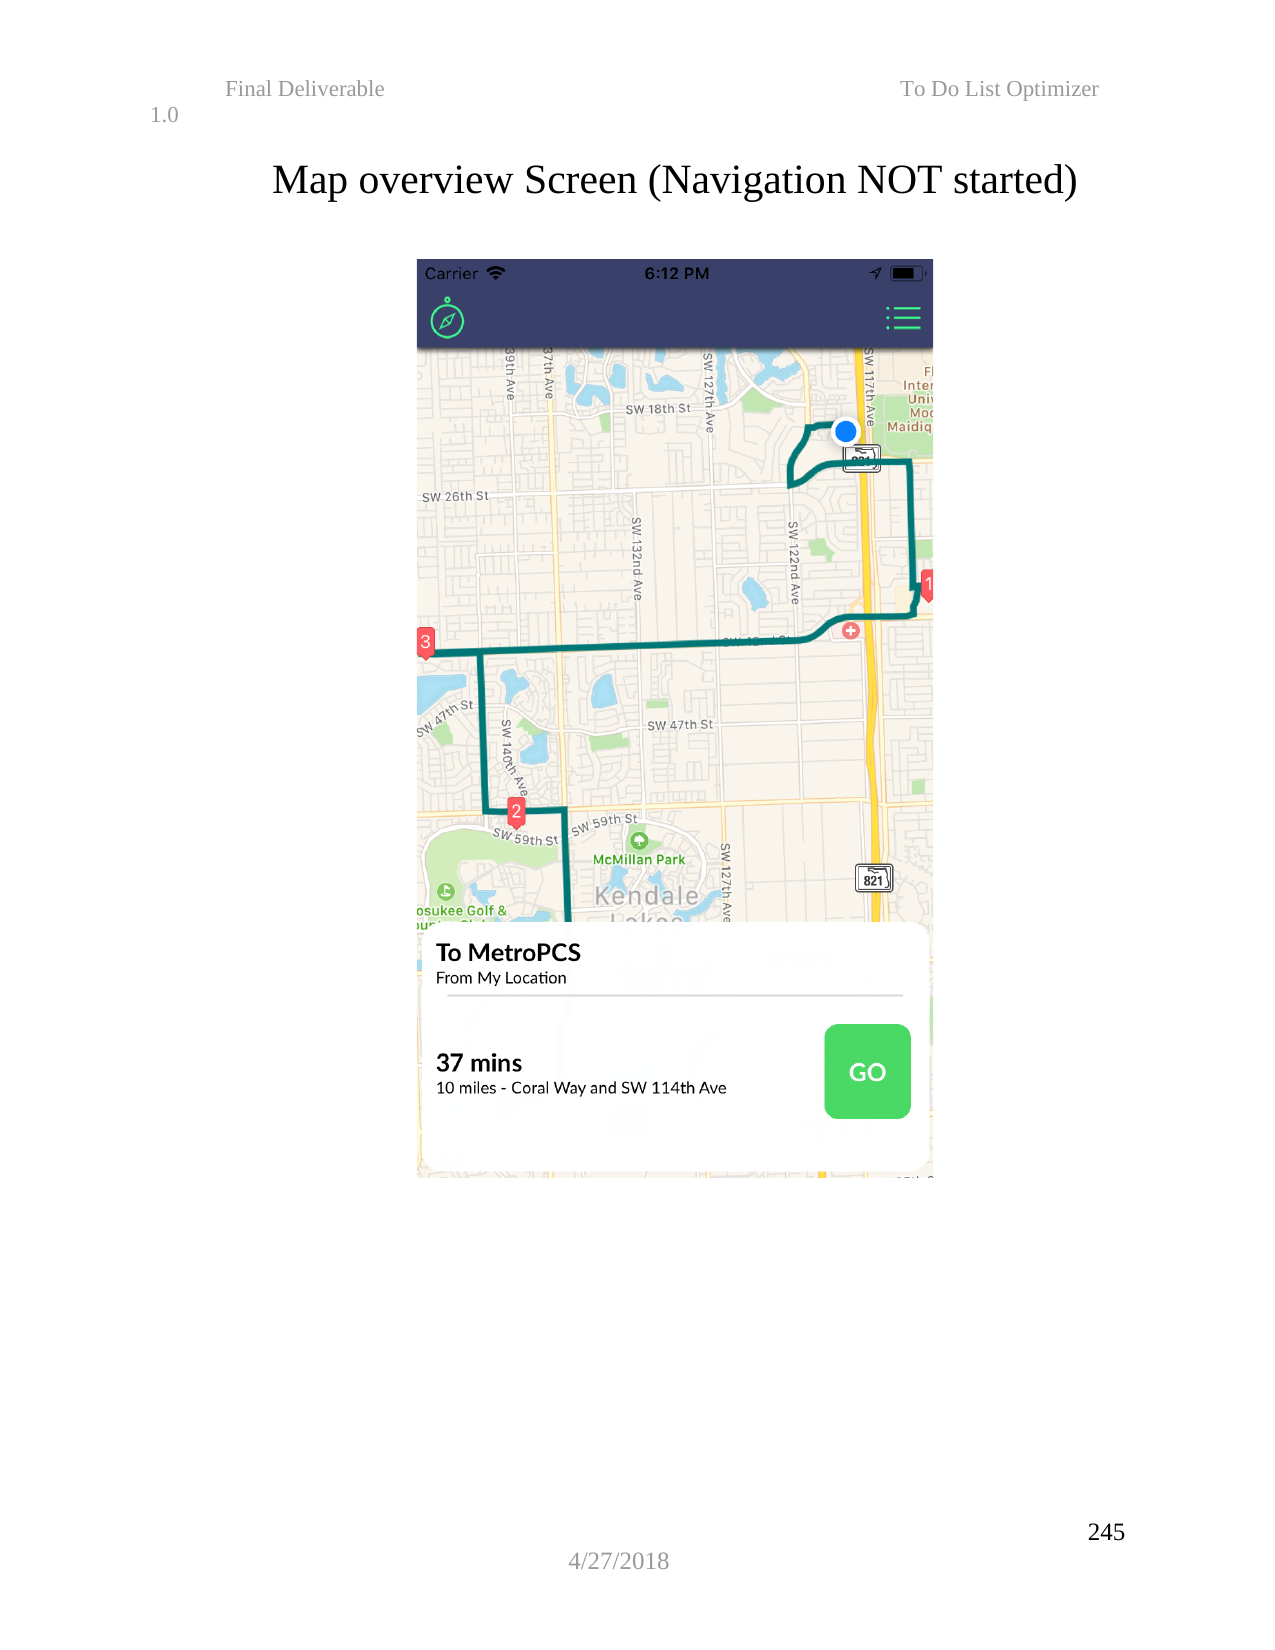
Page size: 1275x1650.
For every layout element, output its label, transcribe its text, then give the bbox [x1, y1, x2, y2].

picture [416, 259, 934, 1178]
subtitle Map overview Screen (Navigation NOT started) [150, 154, 1125, 202]
